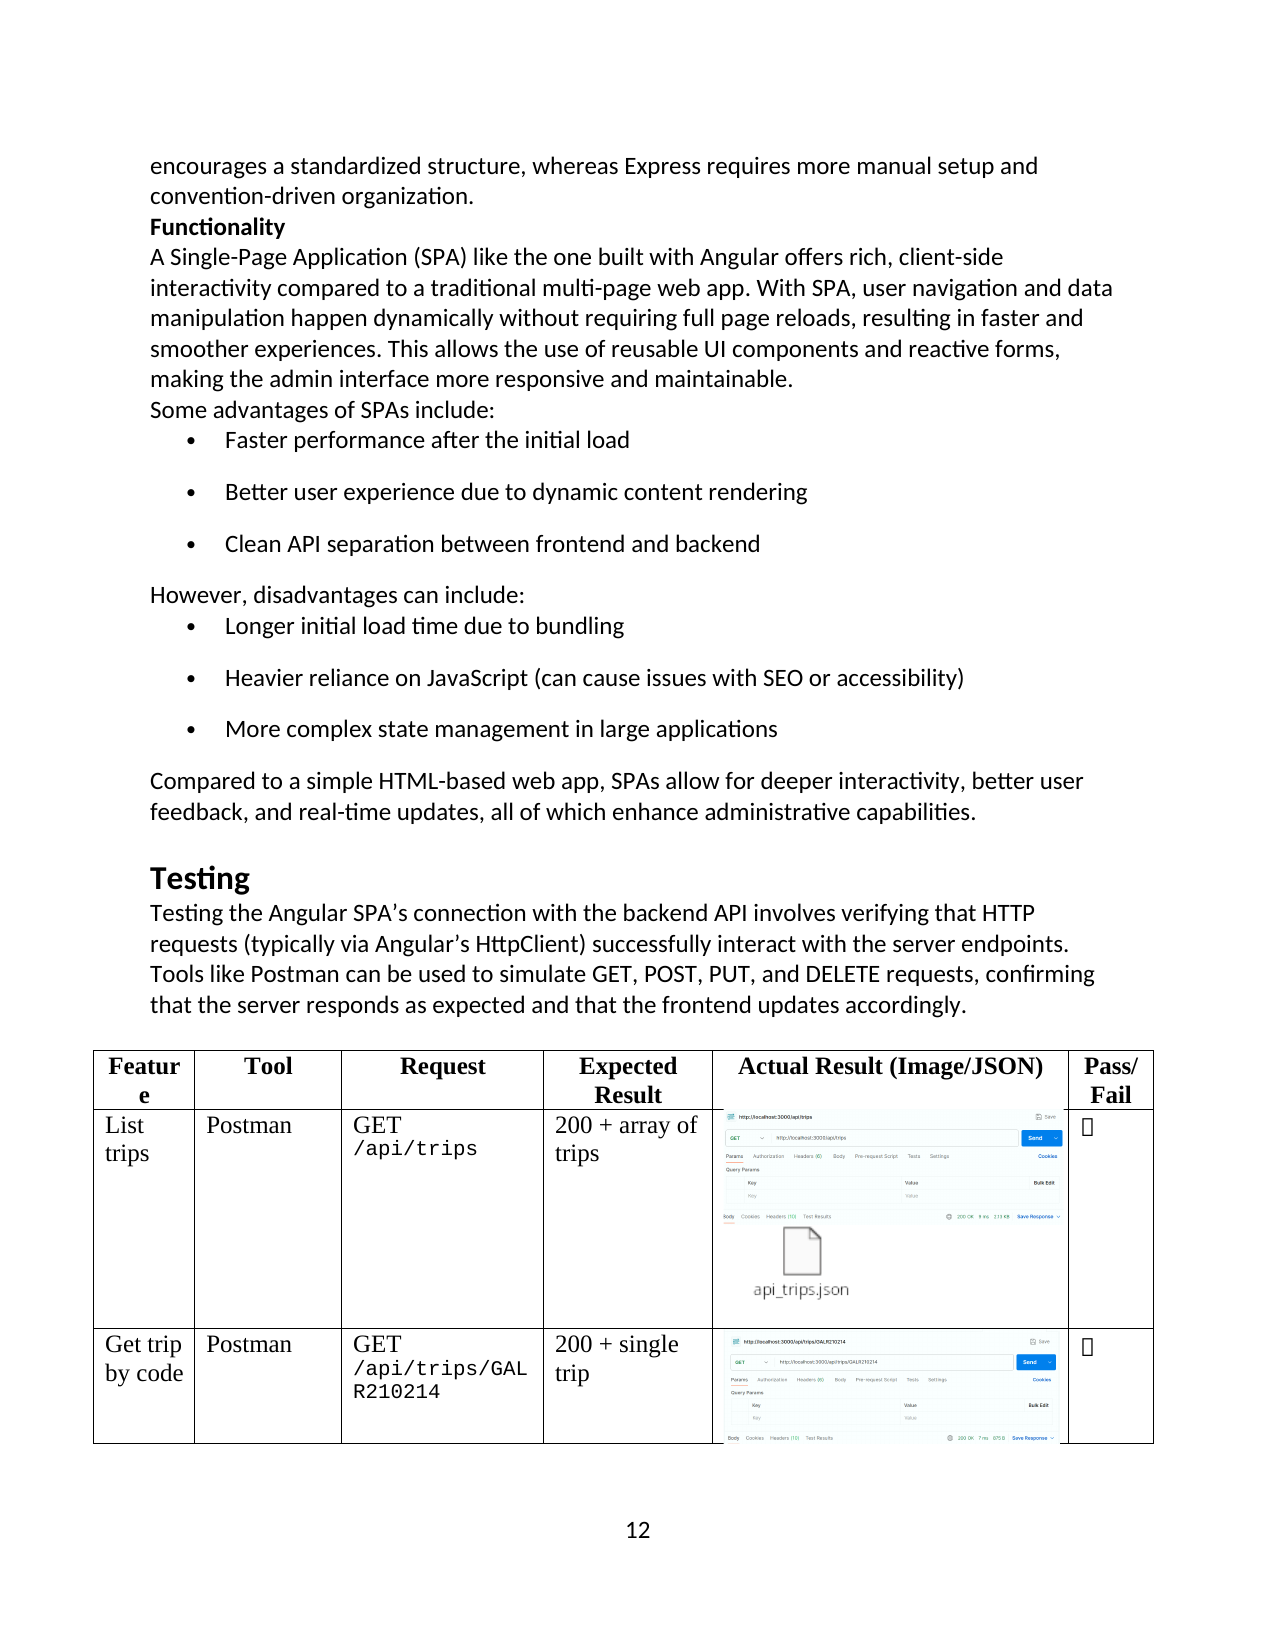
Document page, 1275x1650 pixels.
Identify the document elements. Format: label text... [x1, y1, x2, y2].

list Longer initial load time due to bundling [187, 610, 1125, 641]
table_cell Postman [195, 1329, 341, 1443]
table_cell ✅ [1069, 1110, 1153, 1328]
picture [723, 1329, 1060, 1444]
table_cell 200 + array of trips [544, 1110, 712, 1328]
list Better user experience due to dynamic content rendering [187, 476, 1125, 507]
table_cell GET /api/trips [342, 1110, 543, 1328]
text Some advantages of SPAs include: [150, 394, 1125, 425]
table_cell ✅ [1069, 1329, 1153, 1443]
list More complex state management in large applications [187, 713, 1125, 744]
table_header Request [342, 1051, 543, 1109]
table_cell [342, 1329, 543, 1443]
table_cell Get trip by code [94, 1329, 194, 1443]
list Clean API separation between frontend and backend [187, 528, 1125, 558]
table_cell [713, 1110, 1068, 1328]
text Functionality [150, 211, 1125, 242]
picture [723, 1109, 1064, 1225]
table_header Feature [94, 1051, 194, 1109]
table_header Expected Result [544, 1051, 712, 1109]
list Heavier reliance on JavaScript (can cause issues with SEO or accessibility) [187, 662, 1125, 692]
table_header Tool [195, 1051, 341, 1109]
table_cell 200 + single trip [544, 1329, 712, 1443]
table_cell List trips [94, 1110, 194, 1328]
table_cell [1060, 1329, 1068, 1443]
text Testing the Angular SPA’s connection with the backend API involves verifying that HTTP requests (typically via Angular’s HttpClient) successfully interact with the server endpoints. Tools like Postman can be used to simulate GET, POST, PUT, and DELETE requests, confirming that the server responds as expected and that the frontend updates accordingly. [150, 897, 1125, 1019]
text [150, 150, 1125, 211]
text A Single-Page Application (SPA) like the one built with Angular offers rich, client-side interactivity compared to a traditional multi-page web app. With SPA, user navigation and data manipulation happen dynamically without requiring full page reloads, resulting in faster and smoother experiences. This allows the use of reusable UI components and reactive forms, making the admin interface more responsive and maintainable. [150, 242, 1125, 394]
text Compared to a simple HTML-based web app, SPAs allow for deeper interactivity, better user feedback, and real-time updates, all of which enhance administrative capabilities. [150, 765, 1125, 826]
subtitle Testing [150, 857, 1125, 897]
list Faster performance after the initial load [187, 425, 1125, 455]
table_header Actual Result (Image/JSON) [713, 1051, 1068, 1109]
table_cell [713, 1329, 723, 1443]
table_cell Postman [195, 1110, 341, 1328]
text However, disadvantages can include: [150, 580, 1125, 610]
table_header Pass/Fail [1069, 1051, 1153, 1109]
